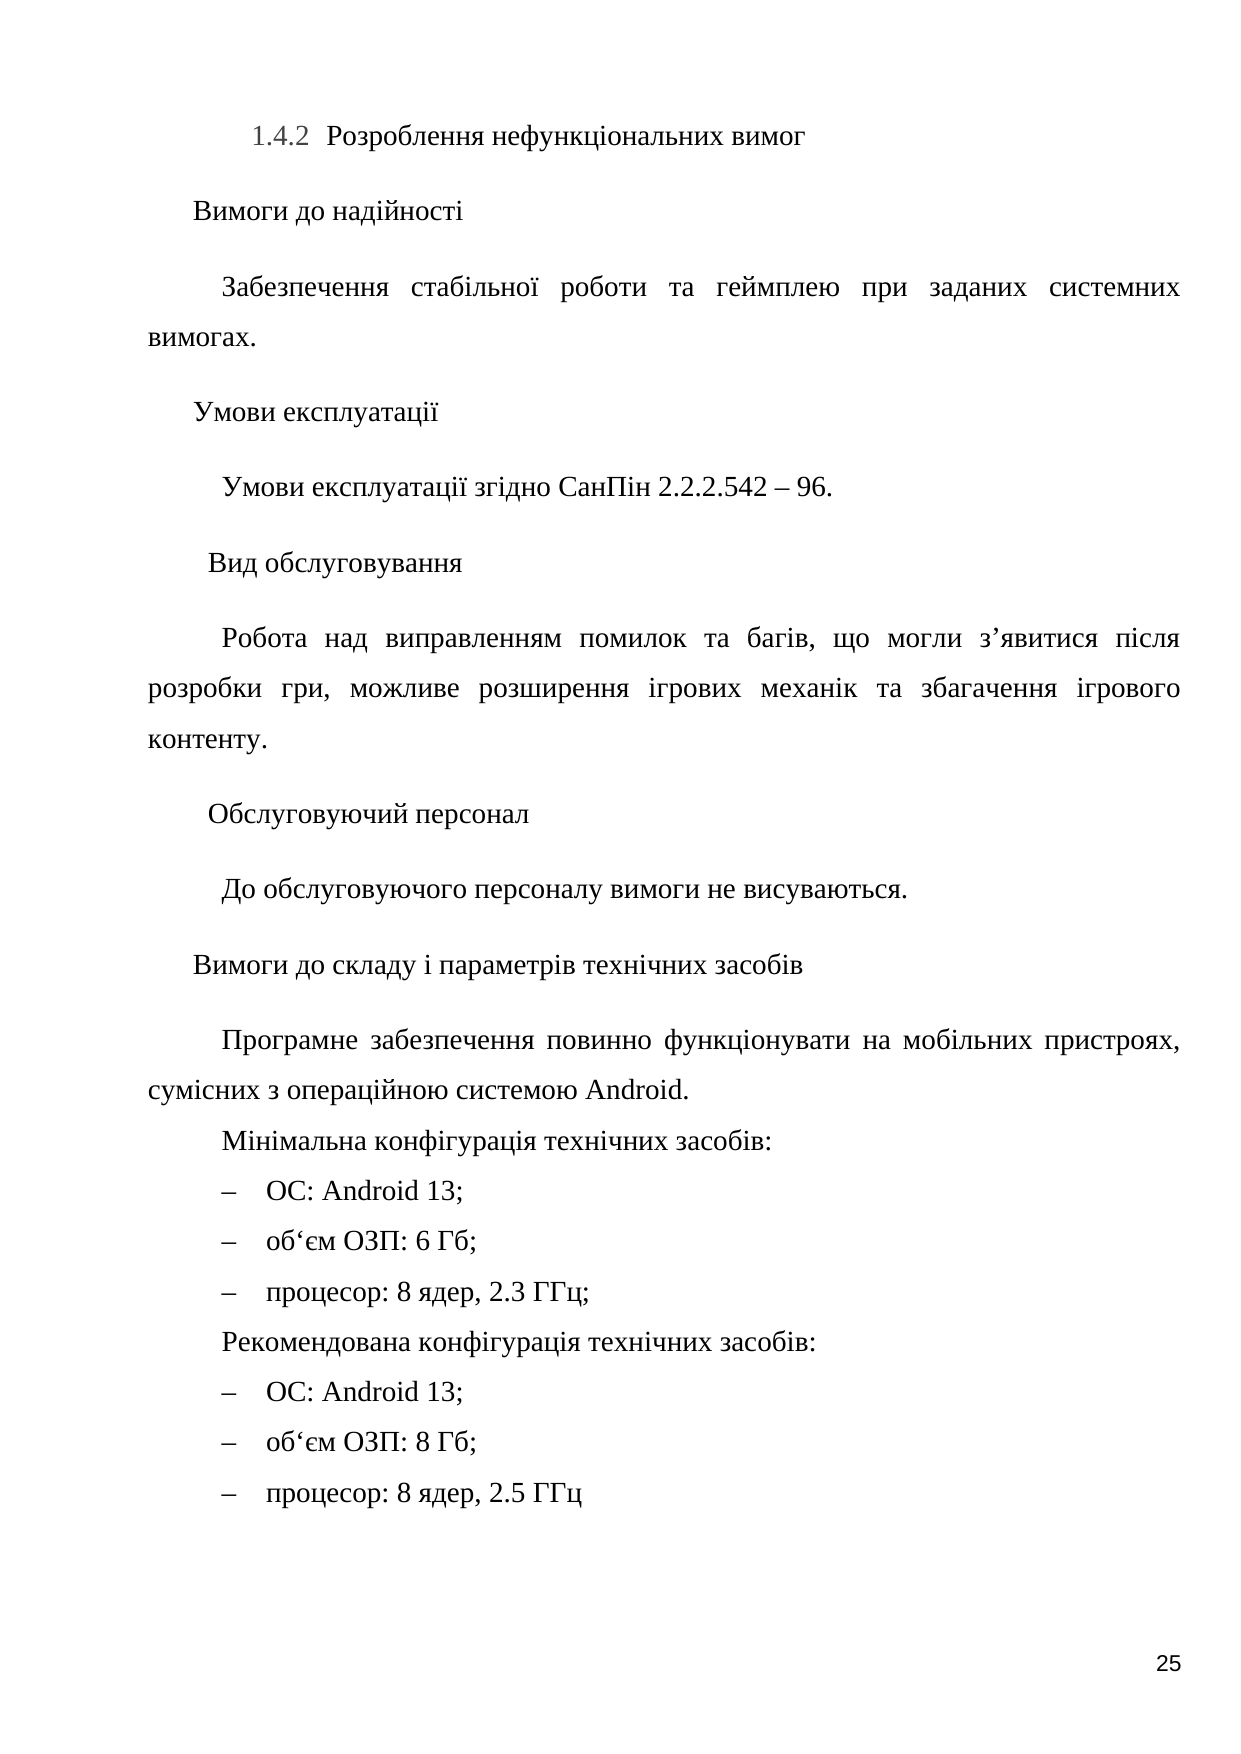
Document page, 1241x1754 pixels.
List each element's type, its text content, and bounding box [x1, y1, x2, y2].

text Рекомендована конфігурація технічних засобів: [148, 1324, 1181, 1357]
text Забезпечення стабільної роботи та геймплею при заданих системних вимогах. [148, 269, 1181, 352]
list процесор: 8 ядер, 2.3 ГГц; [221, 1274, 1181, 1307]
text Робота над виправленням помилок та багів, що могли з’явитися після розробки гри, можливе розширення ігрових механік та збагачення ігрового контенту. [148, 620, 1181, 754]
subtitle Вимоги до надійності [193, 193, 1181, 227]
list об‘єм ОЗП: 8 Гб; [221, 1424, 1181, 1458]
text До обслуговуючого персоналу вимоги не висуваються. [148, 871, 1181, 905]
text Програмне забезпечення повинно функціонувати на мобільних пристроях, сумісних з операційною системою Android. [148, 1022, 1181, 1106]
subtitle Обслуговуючий персонал [208, 796, 1181, 830]
subtitle Вид обслуговування [208, 545, 1181, 578]
subtitle Умови експлуатації [193, 394, 1181, 428]
list процесор: 8 ядер, 2.5 ГГц [221, 1475, 1181, 1508]
subtitle Розроблення нефункціональних вимог [251, 118, 1181, 152]
list об‘єм ОЗП: 6 Гб; [221, 1223, 1181, 1257]
subtitle Вимоги до складу і параметрів технічних засобів [193, 947, 1181, 980]
text Умови експлуатації згідно СанПін 2.2.2.542 – 96. [148, 469, 1181, 503]
text Мінімальна конфігурація технічних засобів: [148, 1123, 1181, 1156]
list ОС: Android 13; [221, 1374, 1181, 1408]
list ОС: Android 13; [221, 1173, 1181, 1207]
